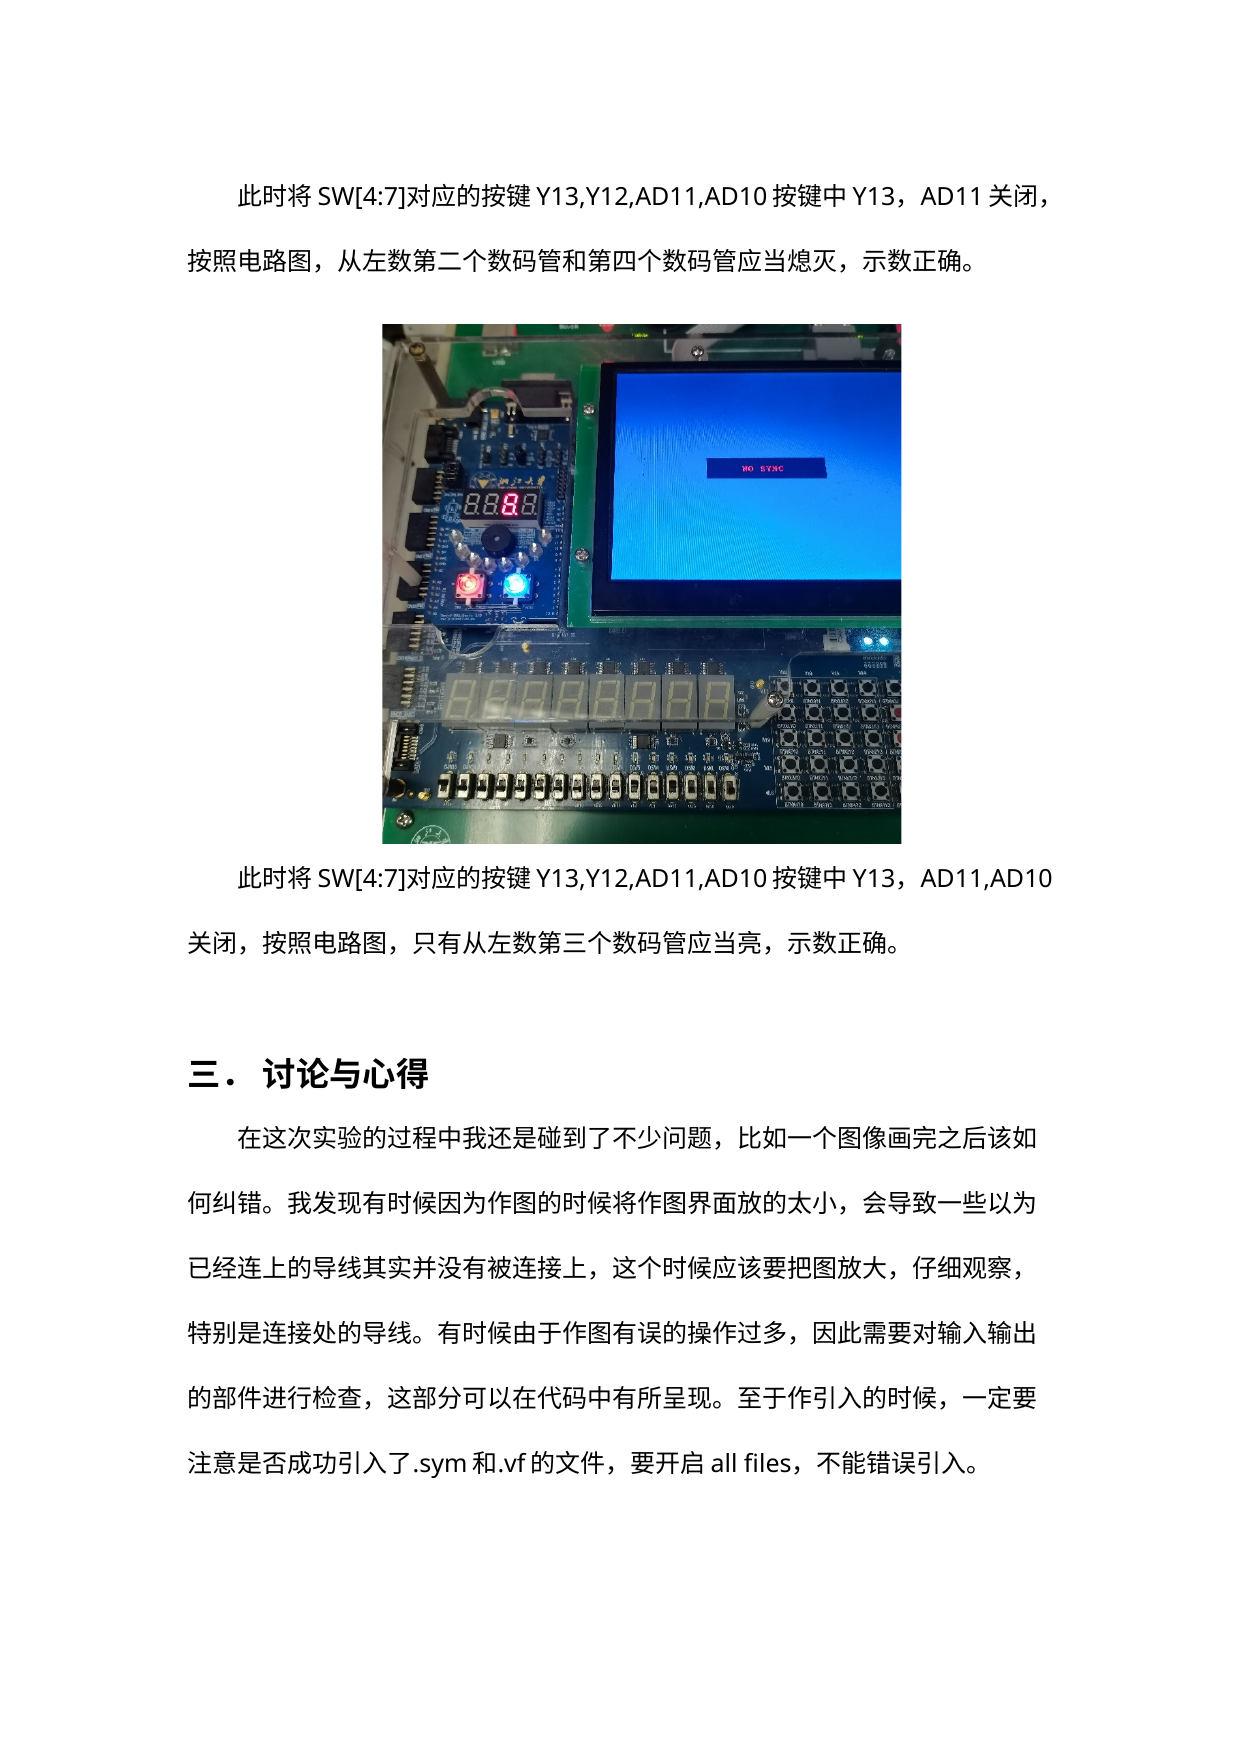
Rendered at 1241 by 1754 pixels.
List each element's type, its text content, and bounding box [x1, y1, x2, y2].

picture [382, 324, 902, 844]
text 此时将SW[4:7]对应的按键Y13,Y12,AD11,AD10按键中Y13，AD11关闭，按照电路图，从左数第二个数码管和第四个数码管应当熄灭，示数正确。 [187, 162, 1053, 292]
text 此时将SW[4:7]对应的按键Y13,Y12,AD11,AD10按键中Y13，AD11,AD10关闭，按照电路图，只有从左数第三个数码管应当亮，示数正确。 [187, 844, 1053, 974]
list 讨论与心得 [187, 1039, 1053, 1104]
text 在这次实验的过程中我还是碰到了不少问题，比如一个图像画完之后该如何纠错。我发现有时候因为作图的时候将作图界面放的太小，会导致一些以为已经连上的导线其实并没有被连接上，这个时候应该要把图放大，仔细观察，特别是连接处的导线。有时候由于作图有误的操作过多，因此需要对输入输出的部件进行检查，这部分可以在代码中有所呈现。至于作引入的时候，一定要注意是否成功引入了.sym和.vf的文件，要开启all files，不能错误引入。 [187, 1104, 1053, 1494]
